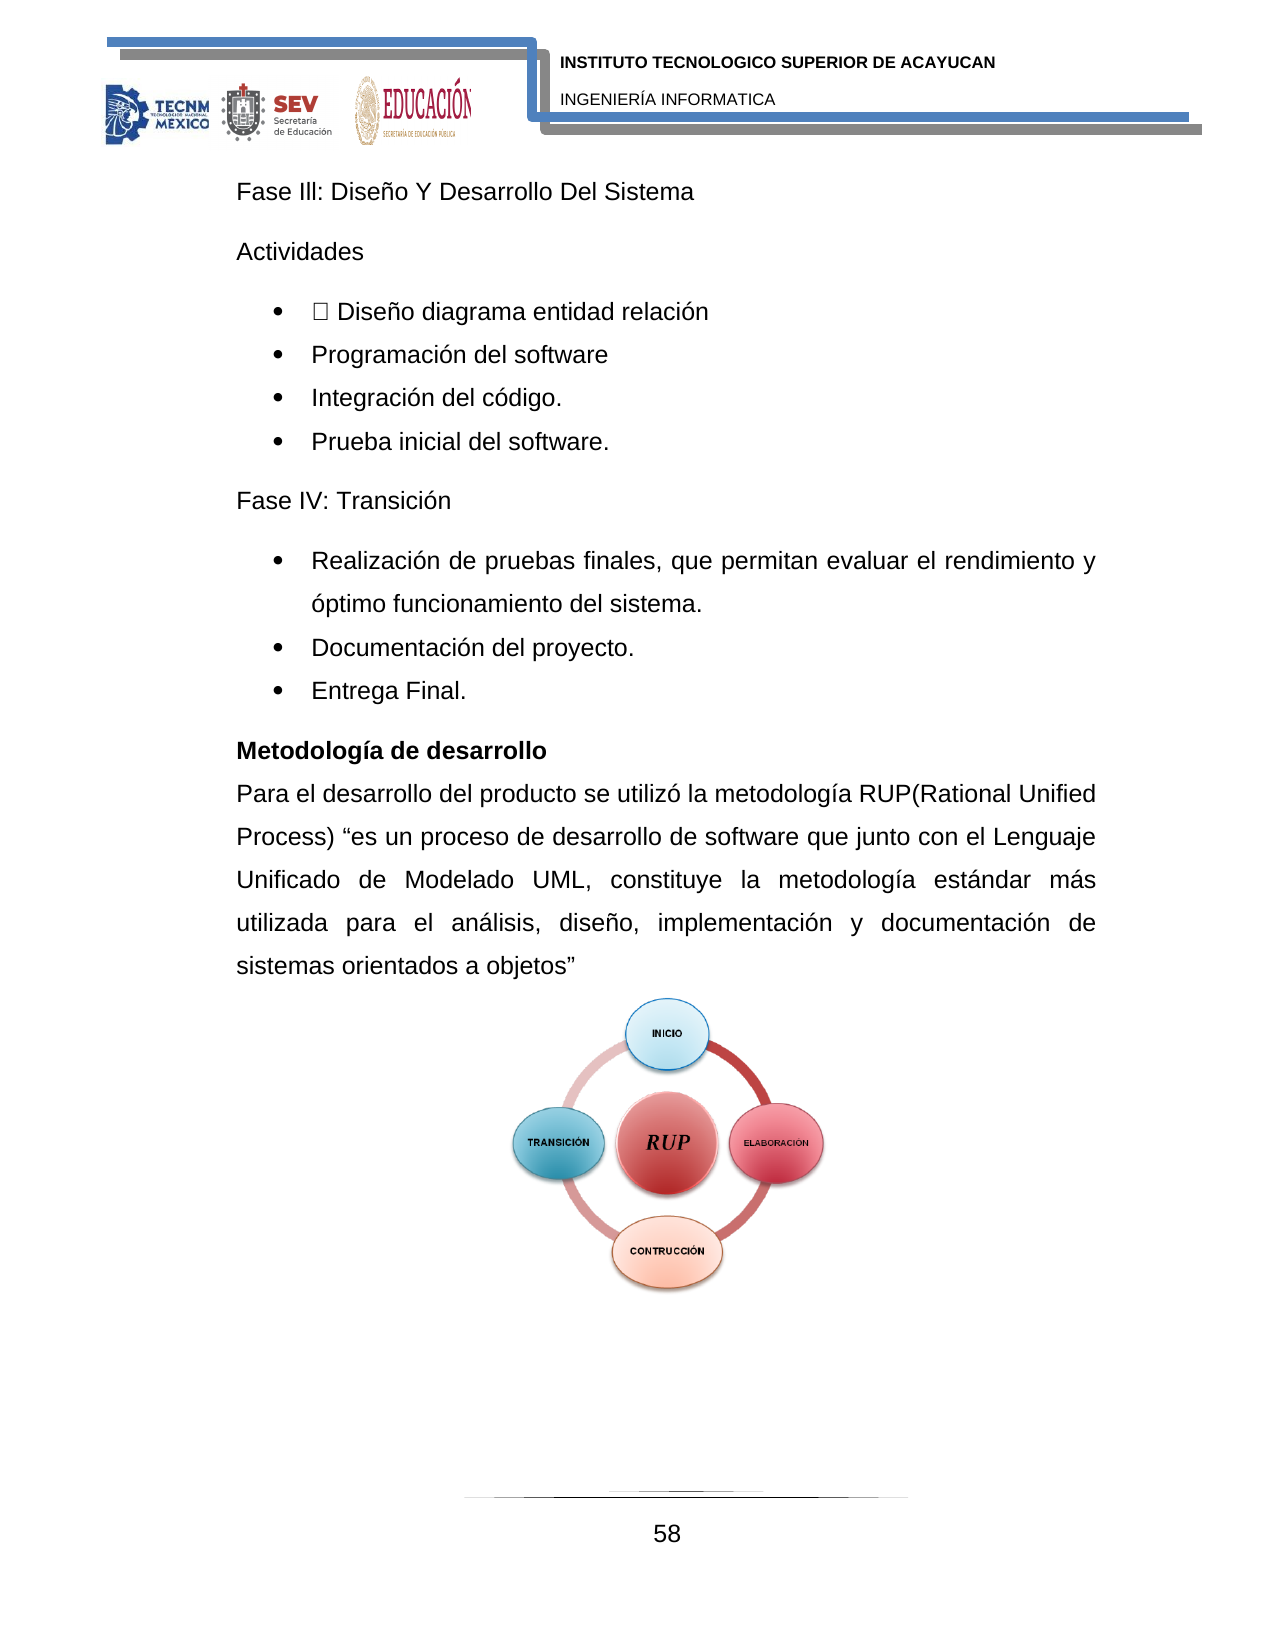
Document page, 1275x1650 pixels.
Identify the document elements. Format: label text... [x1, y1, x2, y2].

picture [355, 76, 471, 145]
picture [470, 995, 864, 1297]
text Fase IV: Transición [236, 486, 1098, 515]
list Prueba inicial del software. [274, 426, 1098, 455]
text Actividades [236, 237, 1098, 266]
text Fase Ill: Diseño Y Desarrollo Del Sistema [236, 177, 1098, 206]
list Entrega Final. [274, 676, 1098, 704]
list Documentación del proyecto. [274, 632, 1098, 661]
list Programación del software [274, 340, 1098, 369]
text Para el desarrollo del producto se utilizó la metodología RUP(Rational Unified Process) “es un proceso de desarrollo de software que junto con el Lenguaje Unificado de Modelado UML, constituye la metodología estándar más utilizada para el análisis, diseño, implementación y documentación de sistemas orientados a objetos” [236, 779, 1098, 980]
picture [101, 75, 339, 151]
list  Diseño diagrama entidad relación [274, 297, 1098, 326]
subtitle Metodología de desarrollo [236, 736, 1098, 764]
list Realización de pruebas finales, que permitan evaluar el rendimiento y óptimo funcionamiento del sistema. [274, 546, 1098, 618]
list Integración del código. [274, 383, 1098, 412]
